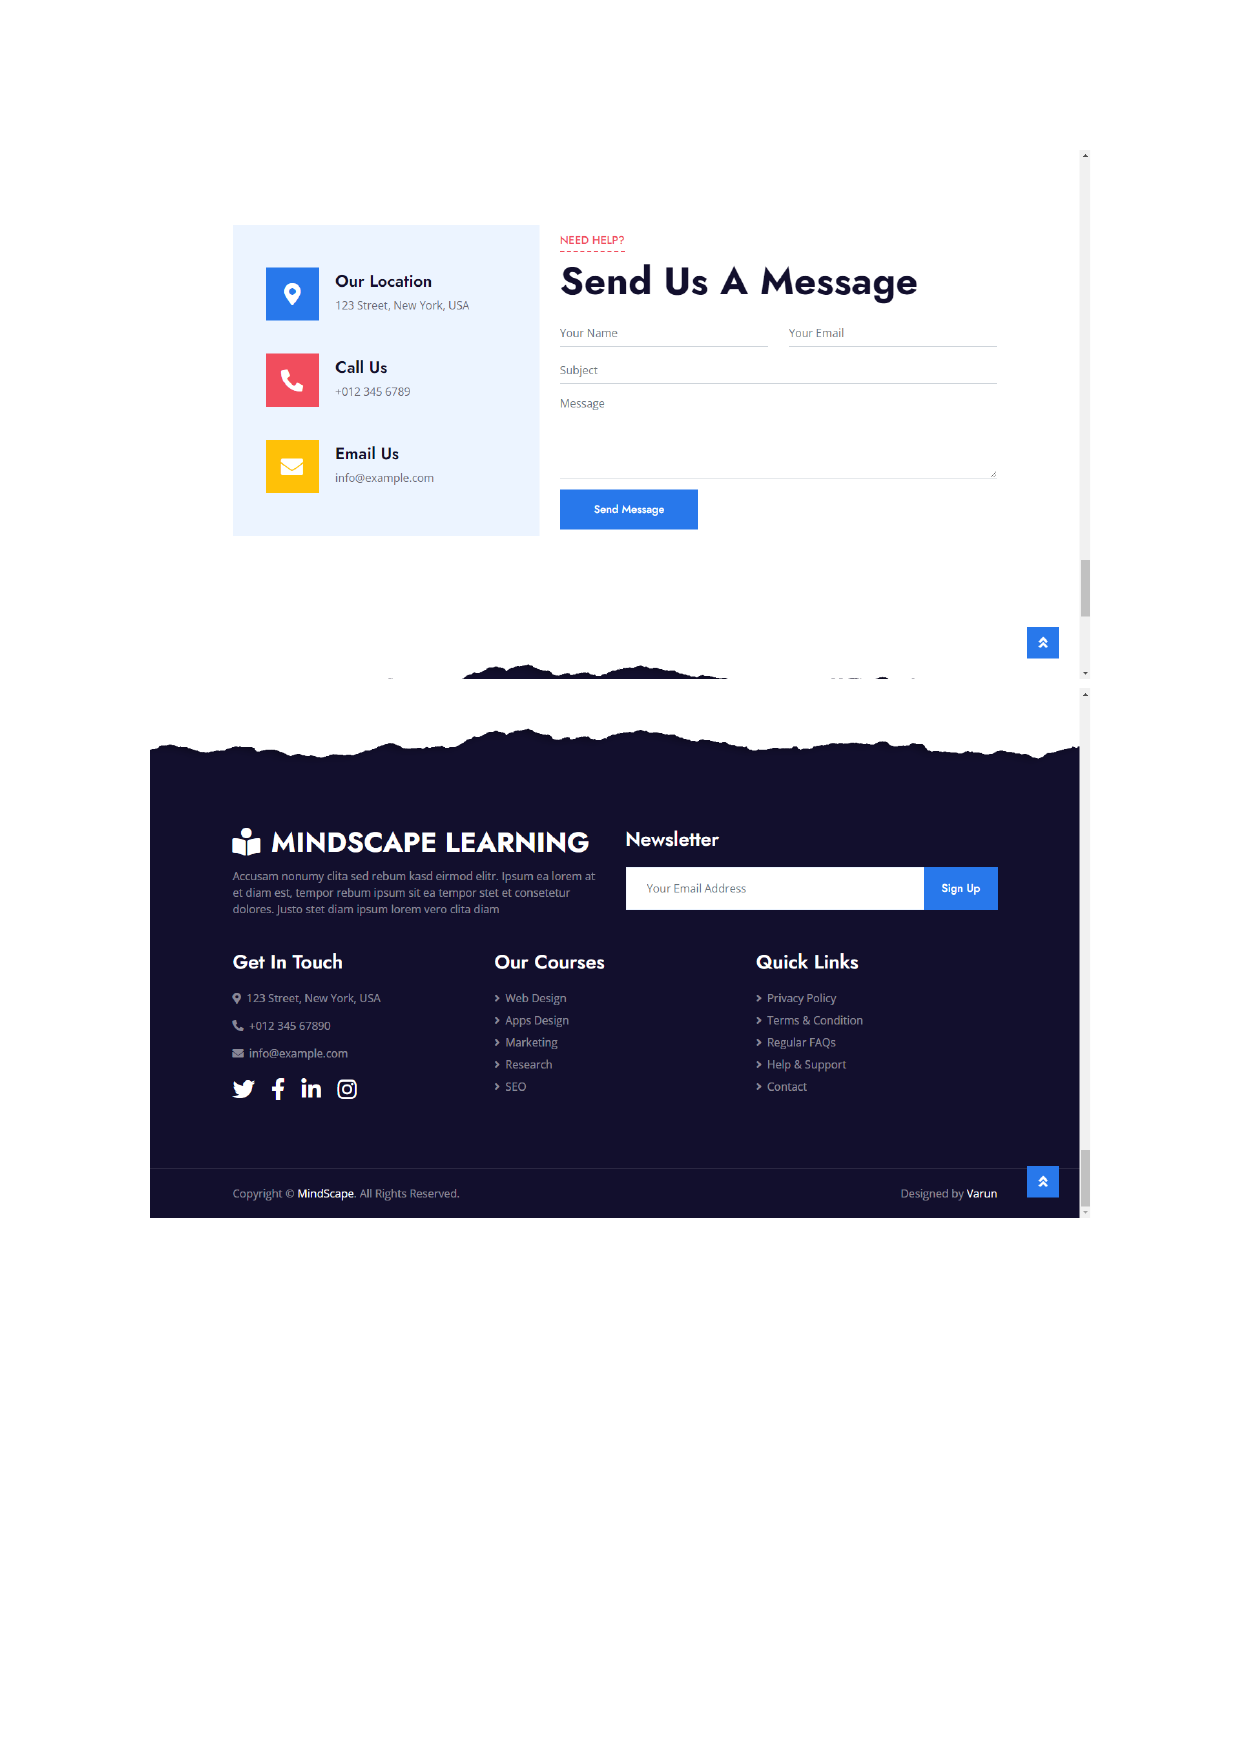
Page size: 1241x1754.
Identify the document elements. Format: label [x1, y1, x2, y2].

picture [150, 688, 1091, 1218]
picture [150, 150, 1091, 679]
